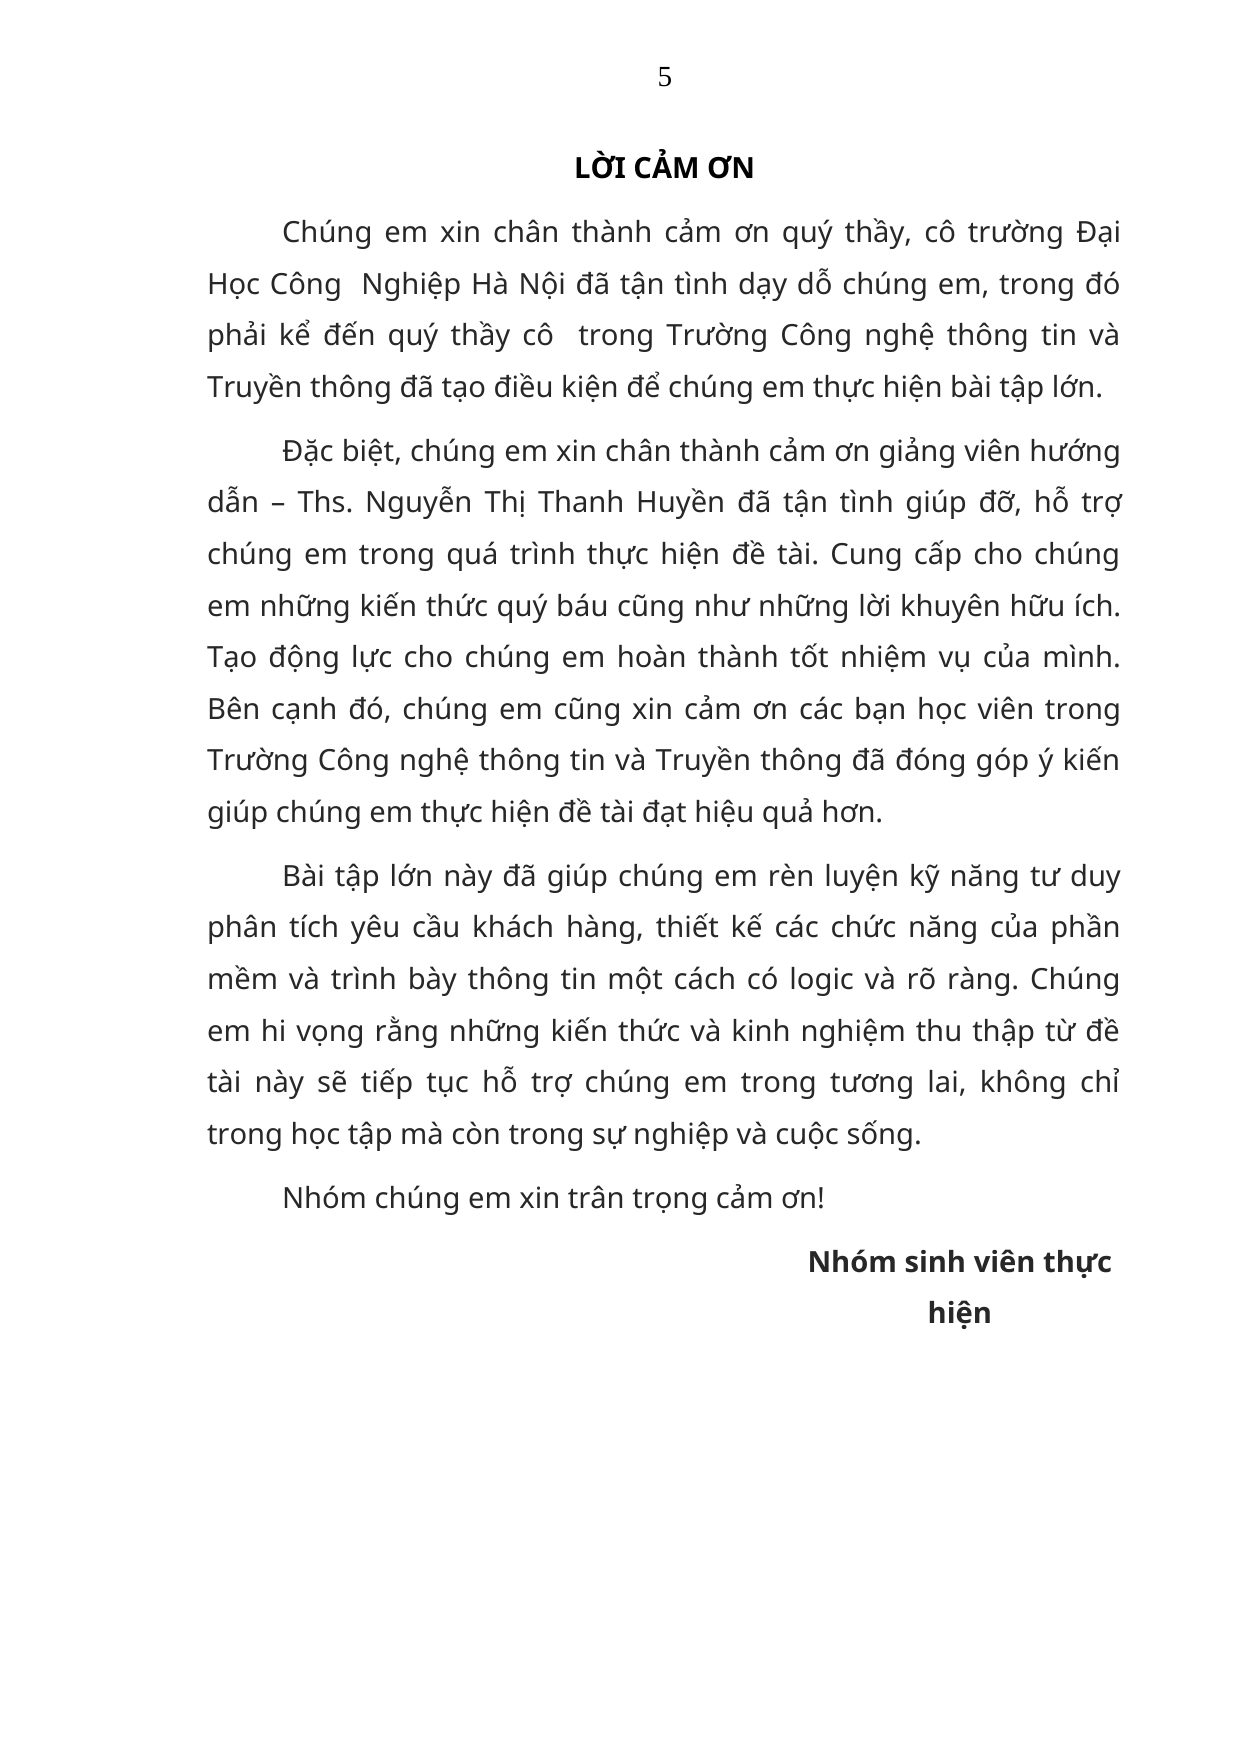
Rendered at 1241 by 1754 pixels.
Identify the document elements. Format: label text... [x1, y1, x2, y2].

text LỜI CẢM ƠN [207, 148, 1122, 187]
text Bài tập lớn này đã giúp chúng em rèn luyện kỹ năng tư duy phân tích yêu cầu khách hàng, thiết kế các chức năng của phần mềm và trình bày thông tin một cách có logic và rõ ràng. Chúng em hi vọng rằng những kiến thức và kinh nghiệm thu thập từ đề tài này sẽ tiếp tục hỗ trợ chúng em trong tương lai, không chỉ trong học tập mà còn trong sự nghiệp và cuộc sống. [207, 855, 1122, 1153]
text Nhóm sinh viên thực hiện [797, 1241, 1122, 1332]
text Nhóm chúng em xin trân trọng cảm ơn! [207, 1177, 1122, 1217]
text Chúng em xin chân thành cảm ơn quý thầy, cô trường Đại Học Công Nghiệp Hà Nội đã tận tình dạy dỗ chúng em, trong đó phải kể đến quý thầy cô trong Trường Công nghệ thông tin và Truyền thông đã tạo điều kiện để chúng em thực hiện bài tập lớn. [207, 211, 1122, 406]
text Đặc biệt, chúng em xin chân thành cảm ơn giảng viên hướng dẫn – Ths. Nguyễn Thị Thanh Huyền đã tận tình giúp đỡ, hỗ trợ chúng em trong quá trình thực hiện đề tài. Cung cấp cho chúng em những kiến thức quý báu cũng như những lời khuyên hữu ích. Tạo động lực cho chúng em hoàn thành tốt nhiệm vụ của mình. Bên cạnh đó, chúng em cũng xin cảm ơn các bạn học viên trong Trường Công nghệ thông tin và Truyền thông đã đóng góp ý kiến giúp chúng em thực hiện đề tài đạt hiệu quả hơn. [207, 430, 1122, 831]
